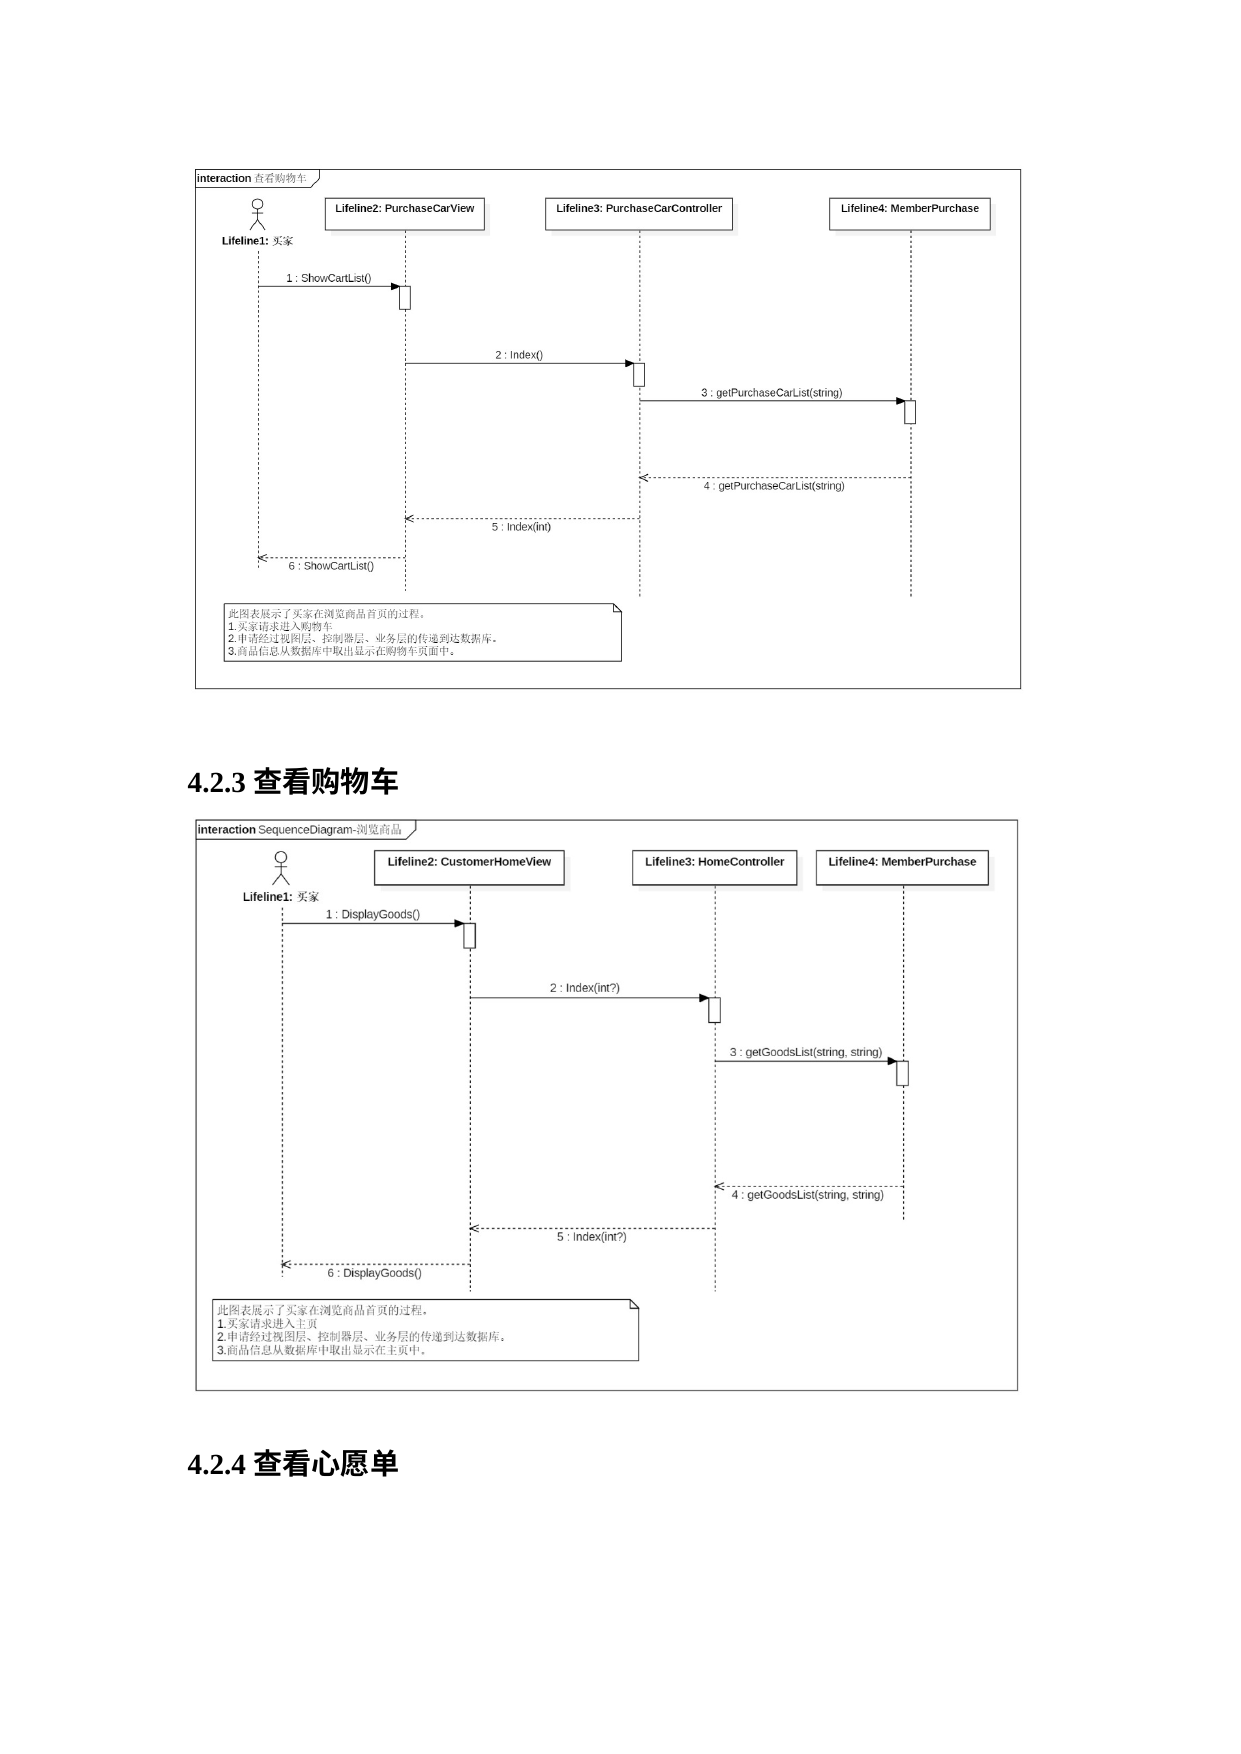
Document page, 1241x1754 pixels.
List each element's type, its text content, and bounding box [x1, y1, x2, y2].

text 4.2.4 查看心愿单 [187, 1429, 1053, 1494]
picture [187, 161, 1053, 721]
picture [187, 812, 1052, 1425]
text 4.2.3 查看购物车 [187, 747, 1053, 812]
